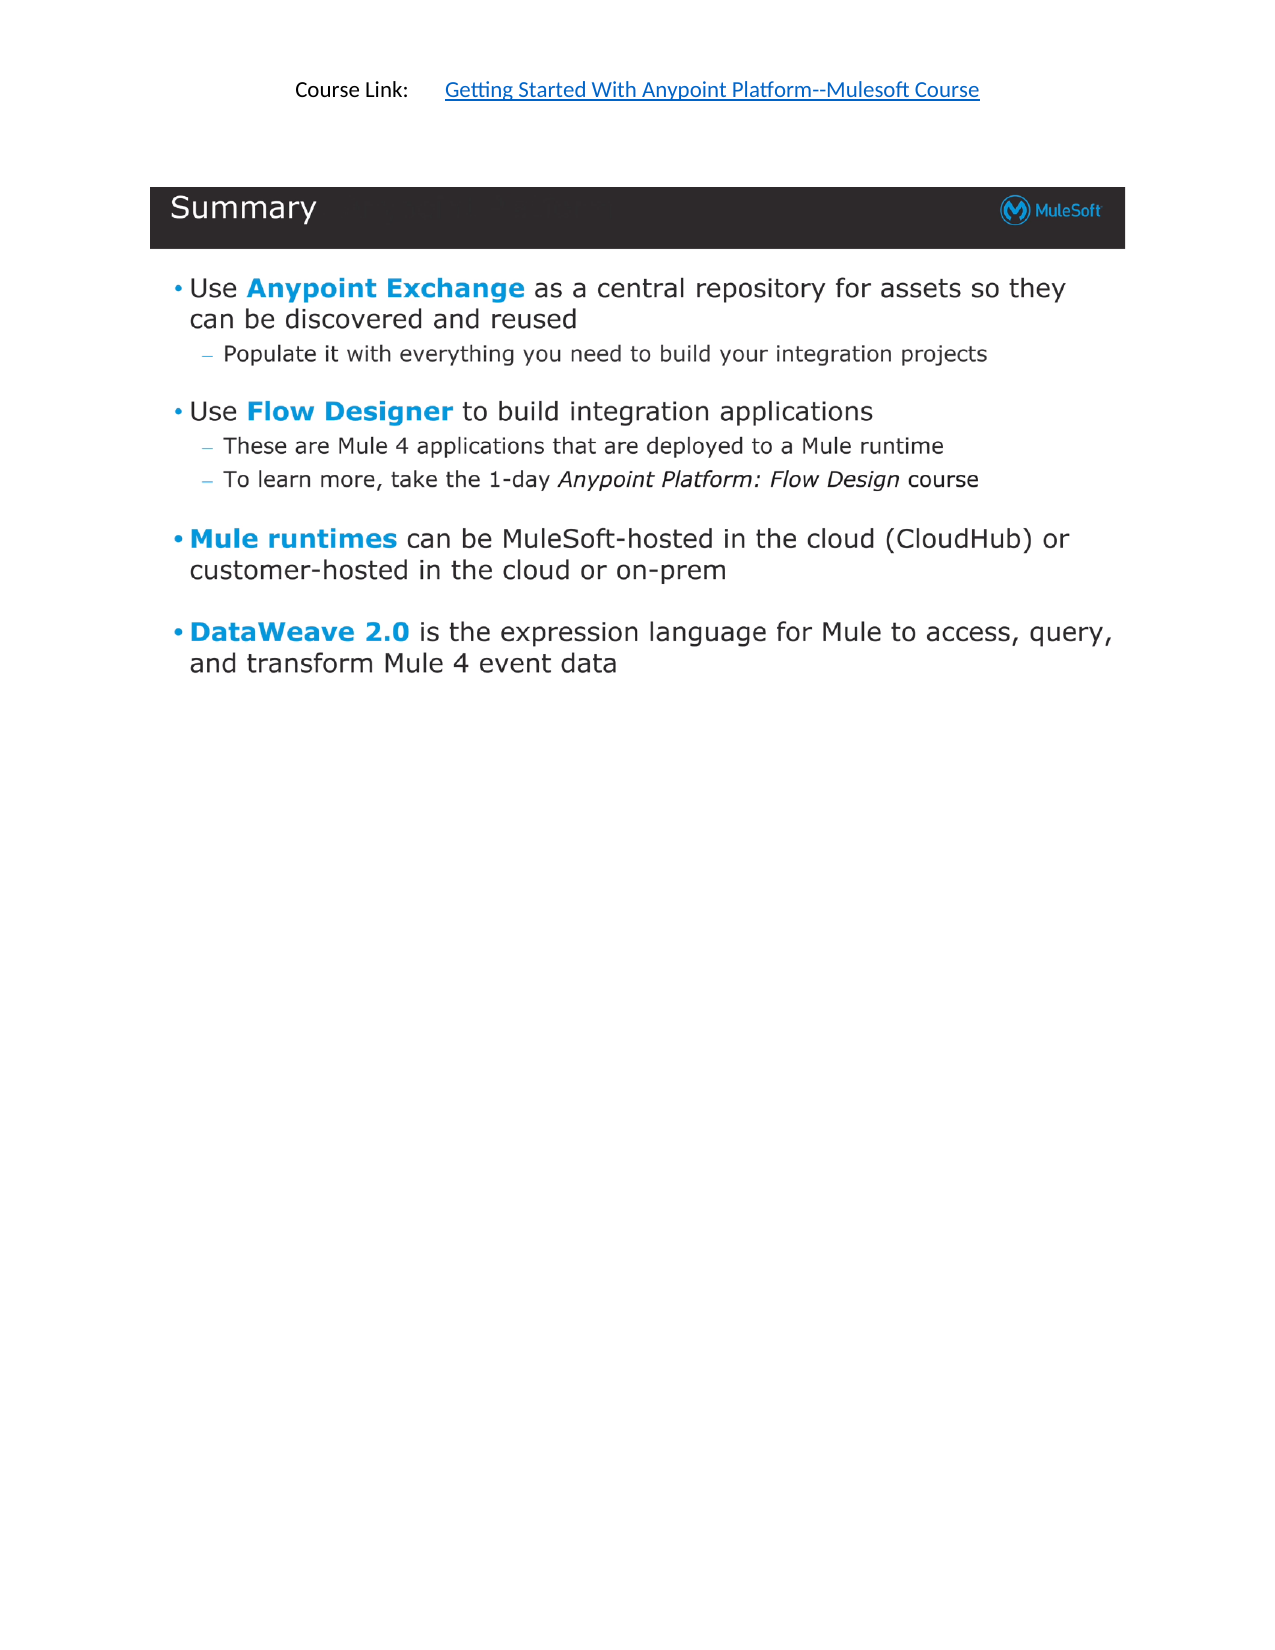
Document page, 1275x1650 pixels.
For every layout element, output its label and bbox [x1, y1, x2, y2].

picture [150, 187, 1125, 685]
